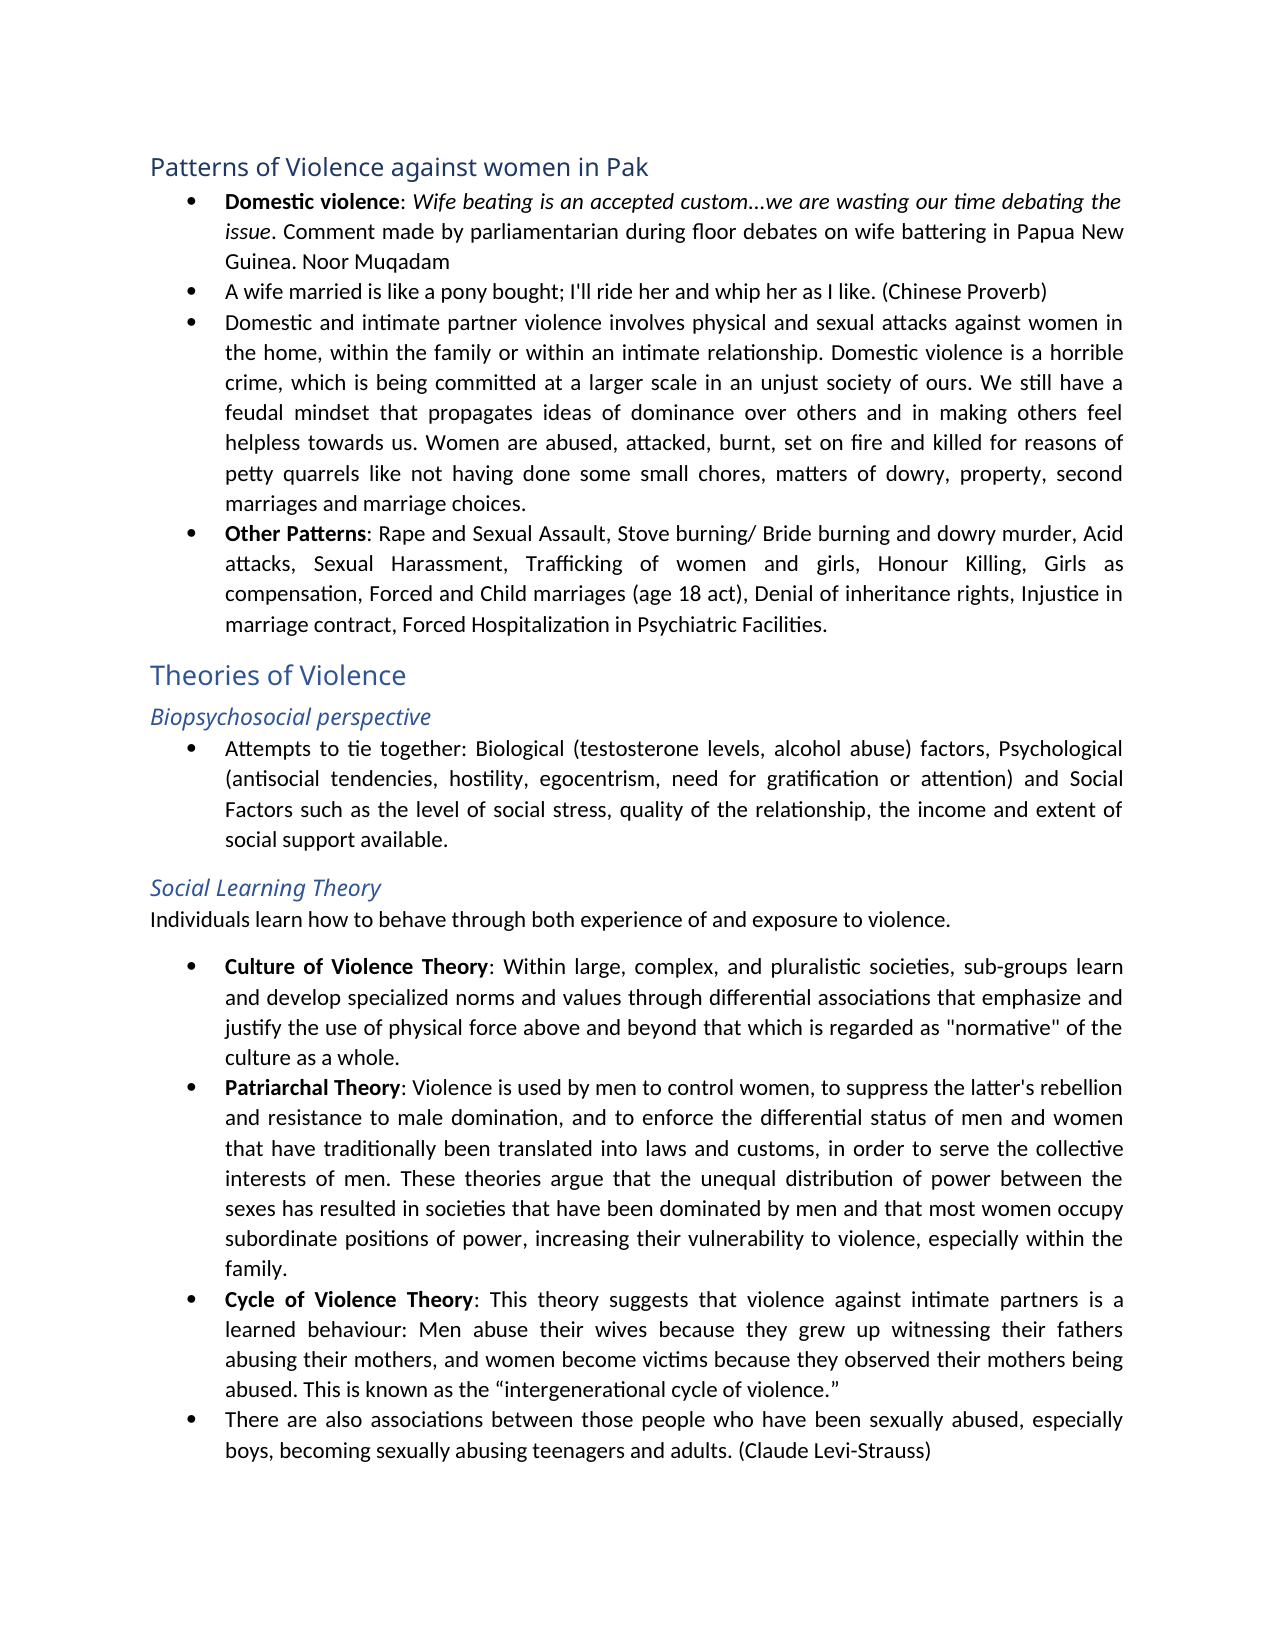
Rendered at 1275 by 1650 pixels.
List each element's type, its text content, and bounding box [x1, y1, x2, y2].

list Domestic violence: Wife beating is an accepted custom...we are wasting our time debating the issue. Comment made by parliamentarian during floor debates on wife battering in Papua New Guinea. Noor Muqadam [187, 187, 1125, 275]
subtitle Biopsychosocial perspective [150, 701, 1125, 732]
list Domestic and intimate partner violence involves physical and sexual attacks against women in the home, within the family or within an intimate relationship. Domestic violence is a horrible crime, which is being committed at a larger scale in an unjust society of ours. We still have a feudal mindset that propagates ideas of dominance over others and in making others feel helpless towards us. Women are abused, attacked, burnt, set on fire and killed for reasons of petty quarrels like not having done some small chores, matters of dowry, property, second marriages and marriage choices. [187, 308, 1125, 517]
list Attempts to tie together: Biological (testosterone levels, alcohol abuse) factors, Psychological (antisocial tendencies, hostility, egocentrism, need for gratification or attention) and Social Factors such as the level of social stress, quality of the relationship, the income and extent of social support available. [187, 734, 1125, 853]
list Patriarchal Theory: Violence is used by men to control women, to suppress the latter's rebellion and resistance to male domination, and to enforce the differential status of men and women that have traditionally been translated into laws and customs, in order to serve the collective interests of men. These theories argue that the unequal distribution of power between the sexes has resulted in societies that have been dominated by men and that most women occupy subordinate positions of power, increasing their vulnerability to violence, especially within the family. [187, 1073, 1125, 1282]
subtitle Theories of Violence [150, 657, 1125, 693]
list A wife married is like a pony bought; I'll ride her and whip her as I like. (Chinese Proverb) [187, 277, 1125, 305]
list Culture of Violence Theory: Within large, complex, and pluralistic societies, sub-groups learn and develop specialized norms and values through differential associations that emphasize and justify the use of physical force above and beyond that which is regarded as "normative" of the culture as a whole. [187, 952, 1125, 1071]
list Cycle of Violence Theory: This theory suggests that violence against intimate partners is a learned behaviour: Men abuse their wives because they grew up witnessing their fathers abusing their mothers, and women become victims because they observed their mothers being abused. This is known as the “intergenerational cycle of violence.” [187, 1285, 1125, 1403]
subtitle Patterns of Violence against women in Pak [150, 150, 1125, 184]
list There are also associations between those people who have been sexually abused, especially boys, becoming sexually abusing teenagers and adults. (Claude Levi-Strauss) [187, 1406, 1125, 1464]
subtitle Social Learning Theory [150, 872, 1125, 903]
text Individuals learn how to behave through both experience of and exposure to violence. [150, 906, 1125, 933]
list Other Patterns: Rape and Sexual Assault, Stove burning/ Bride burning and dowry murder, Acid attacks, Sexual Harassment, Trafficking of women and girls, Honour Killing, Girls as compensation, Forced and Child marriages (age 18 act), Denial of inheritance rights, Injustice in marriage contract, Forced Hospitalization in Psychiatric Facilities. [187, 519, 1125, 638]
